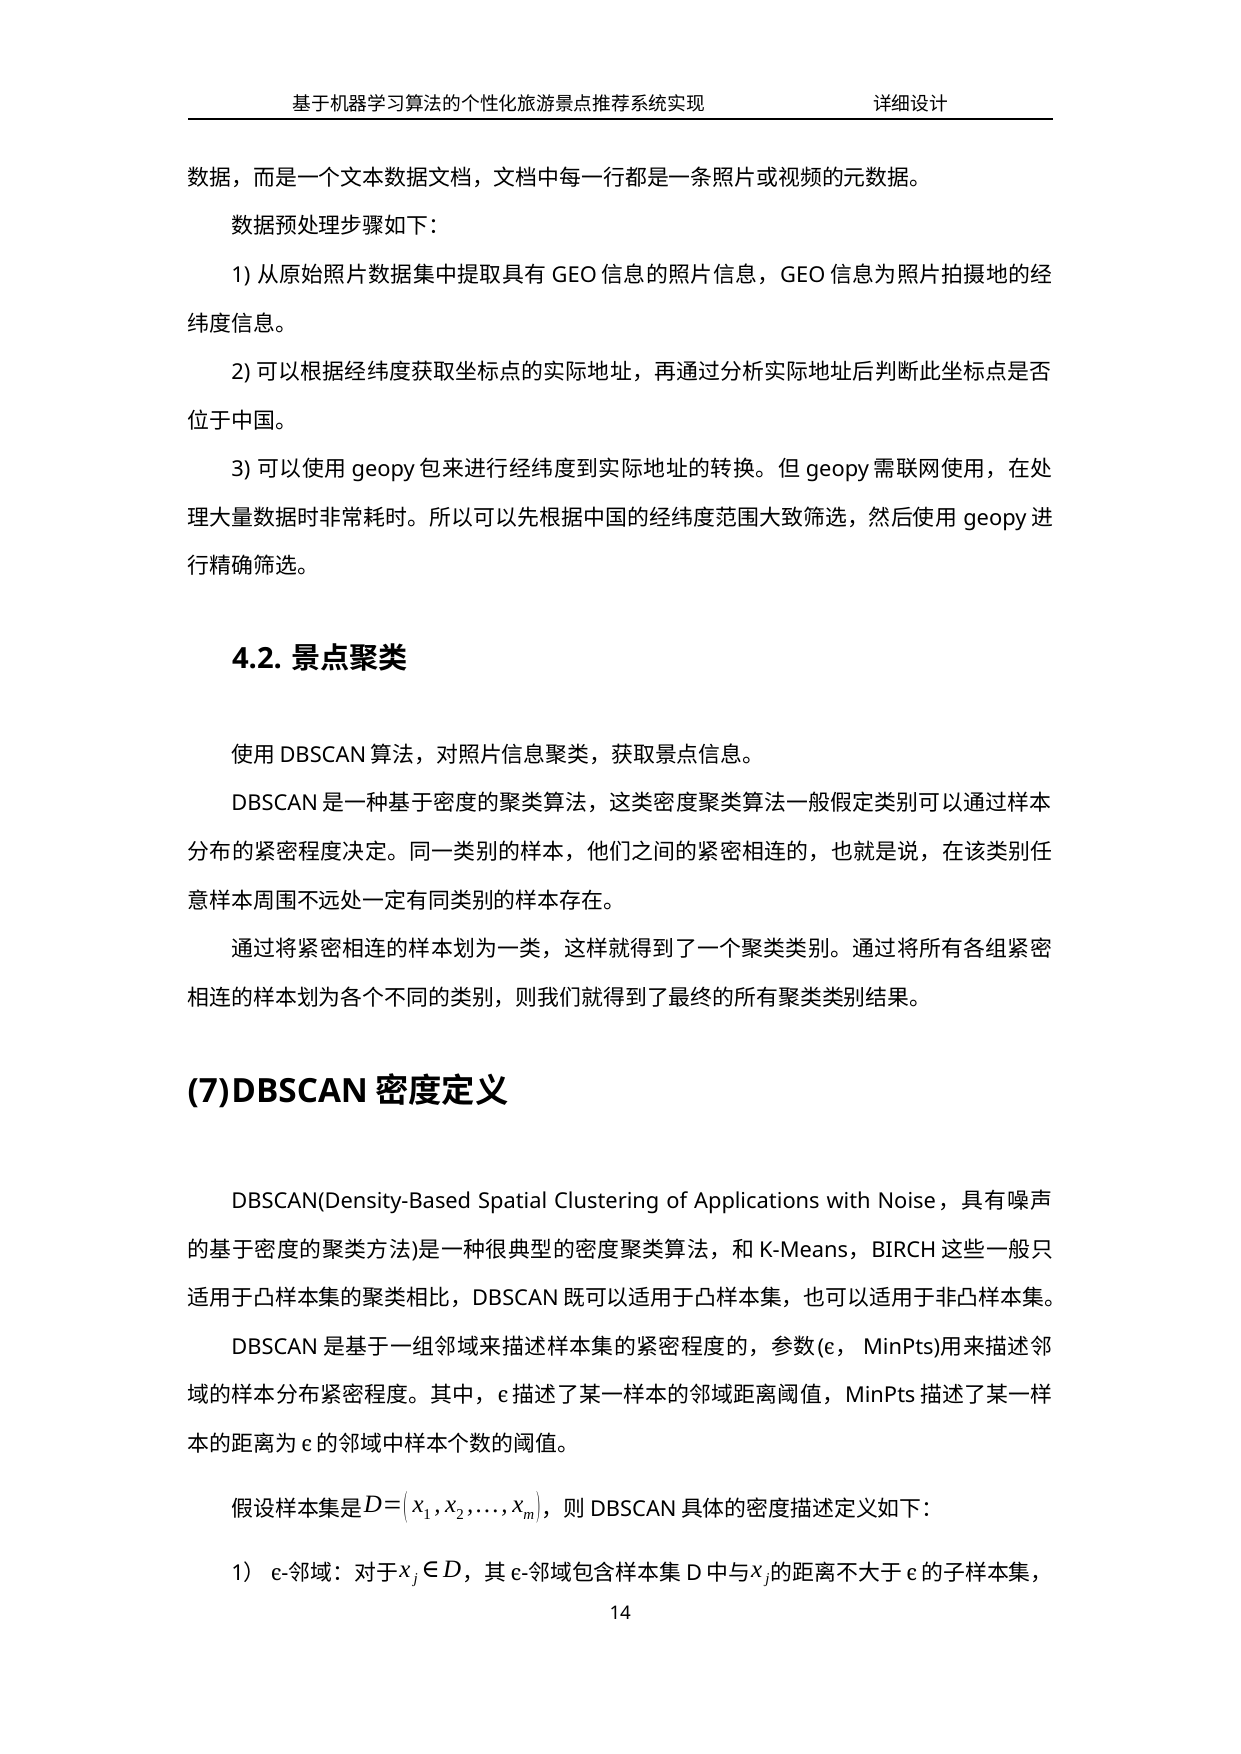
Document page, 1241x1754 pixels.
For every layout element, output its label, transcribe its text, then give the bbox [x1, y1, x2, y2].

subtitle 景点聚类 [232, 623, 1053, 688]
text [187, 160, 1053, 192]
text 通过将紧密相连的样本划为一类，这样就得到了一个聚类类别。通过将所有各组紧密相连的样本划为各个不同的类别，则我们就得到了最终的所有聚类类别结果。 [187, 931, 1053, 1012]
text 3) 可以使用geopy包来进行经纬度到实际地址的转换。但geopy需联网使用，在处理大量数据时非常耗时。所以可以先根据中国的经纬度范围大致筛选，然后使用geopy进行精确筛选。 [187, 451, 1053, 581]
text DBSCAN(Density-Based Spatial Clustering of Applications with Noise，具有噪声的基于密度的聚类方法)是一种很典型的密度聚类算法，和K-Means，BIRCH这些一般只适用于凸样本集的聚类相比，DBSCAN既可以适用于凸样本集，也可以适用于非凸样本集。 [187, 1182, 1053, 1312]
text 数据预处理步骤如下： [187, 208, 1053, 241]
text DBSCAN是基于一组邻域来描述样本集的紧密程度的，参数(ϵ， MinPts)用来描述邻域的样本分布紧密程度。其中，ϵ描述了某一样本的邻域距离阈值，MinPts描述了某一样本的距离为ϵ的邻域中样本个数的阈值。 [187, 1328, 1053, 1458]
text 假设样本集是，则DBSCAN具体的密度描述定义如下： [187, 1474, 1053, 1539]
subtitle DBSCAN密度定义 [187, 1055, 1053, 1120]
text 1) 从原始照片数据集中提取具有GEO信息的照片信息，GEO信息为照片拍摄地的经纬度信息。 [187, 256, 1053, 338]
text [187, 1555, 1053, 1587]
text DBSCAN是一种基于密度的聚类算法，这类密度聚类算法一般假定类别可以通过样本分布的紧密程度决定。同一类别的样本，他们之间的紧密相连的，也就是说，在该类别任意样本周围不远处一定有同类别的样本存在。 [187, 785, 1053, 915]
text 2) 可以根据经纬度获取坐标点的实际地址，再通过分析实际地址后判断此坐标点是否位于中国。 [187, 353, 1053, 435]
text 使用DBSCAN算法，对照片信息聚类，获取景点信息。 [187, 737, 1053, 769]
